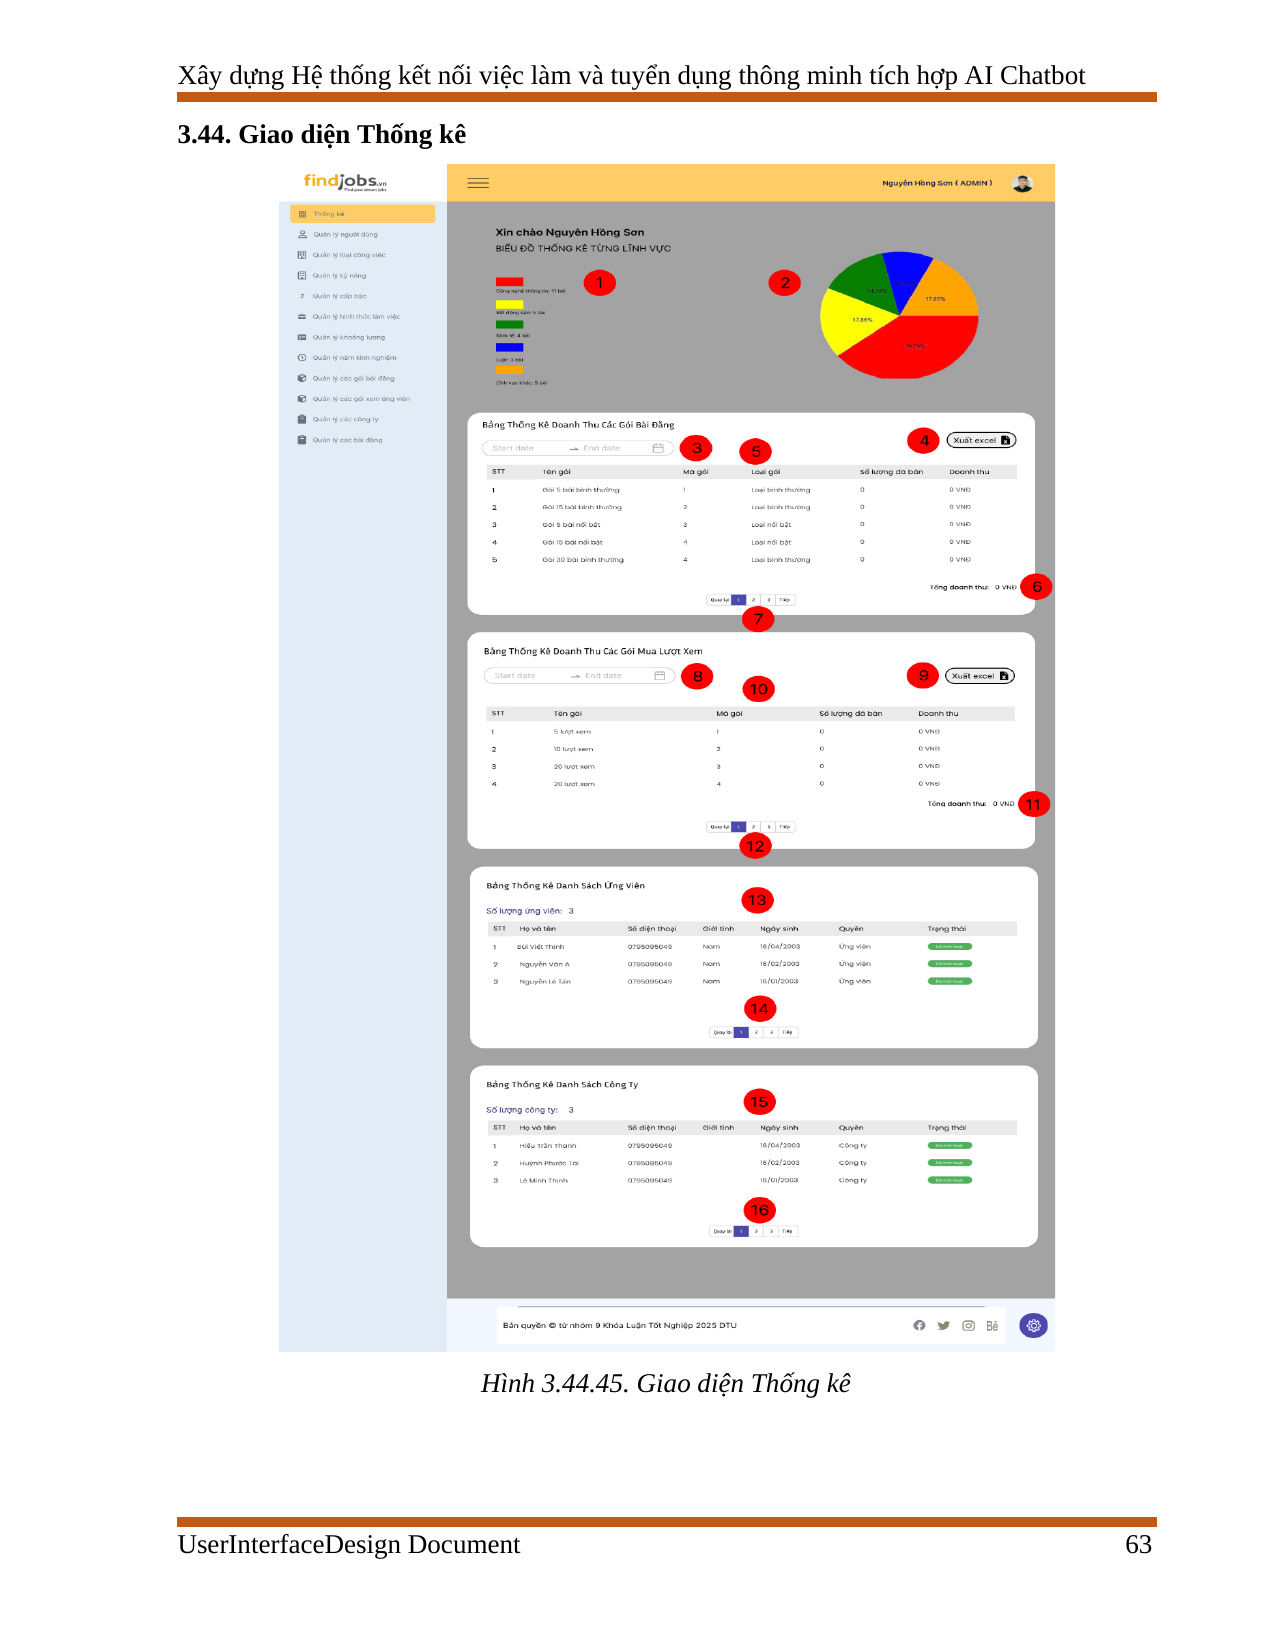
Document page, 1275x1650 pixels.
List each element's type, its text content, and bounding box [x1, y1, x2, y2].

text Hình 3.44.45. Giao diện Thống kê [177, 1367, 1157, 1398]
subtitle 3.44. Giao diện Thống kê [177, 118, 1157, 149]
picture [278, 164, 1056, 1352]
